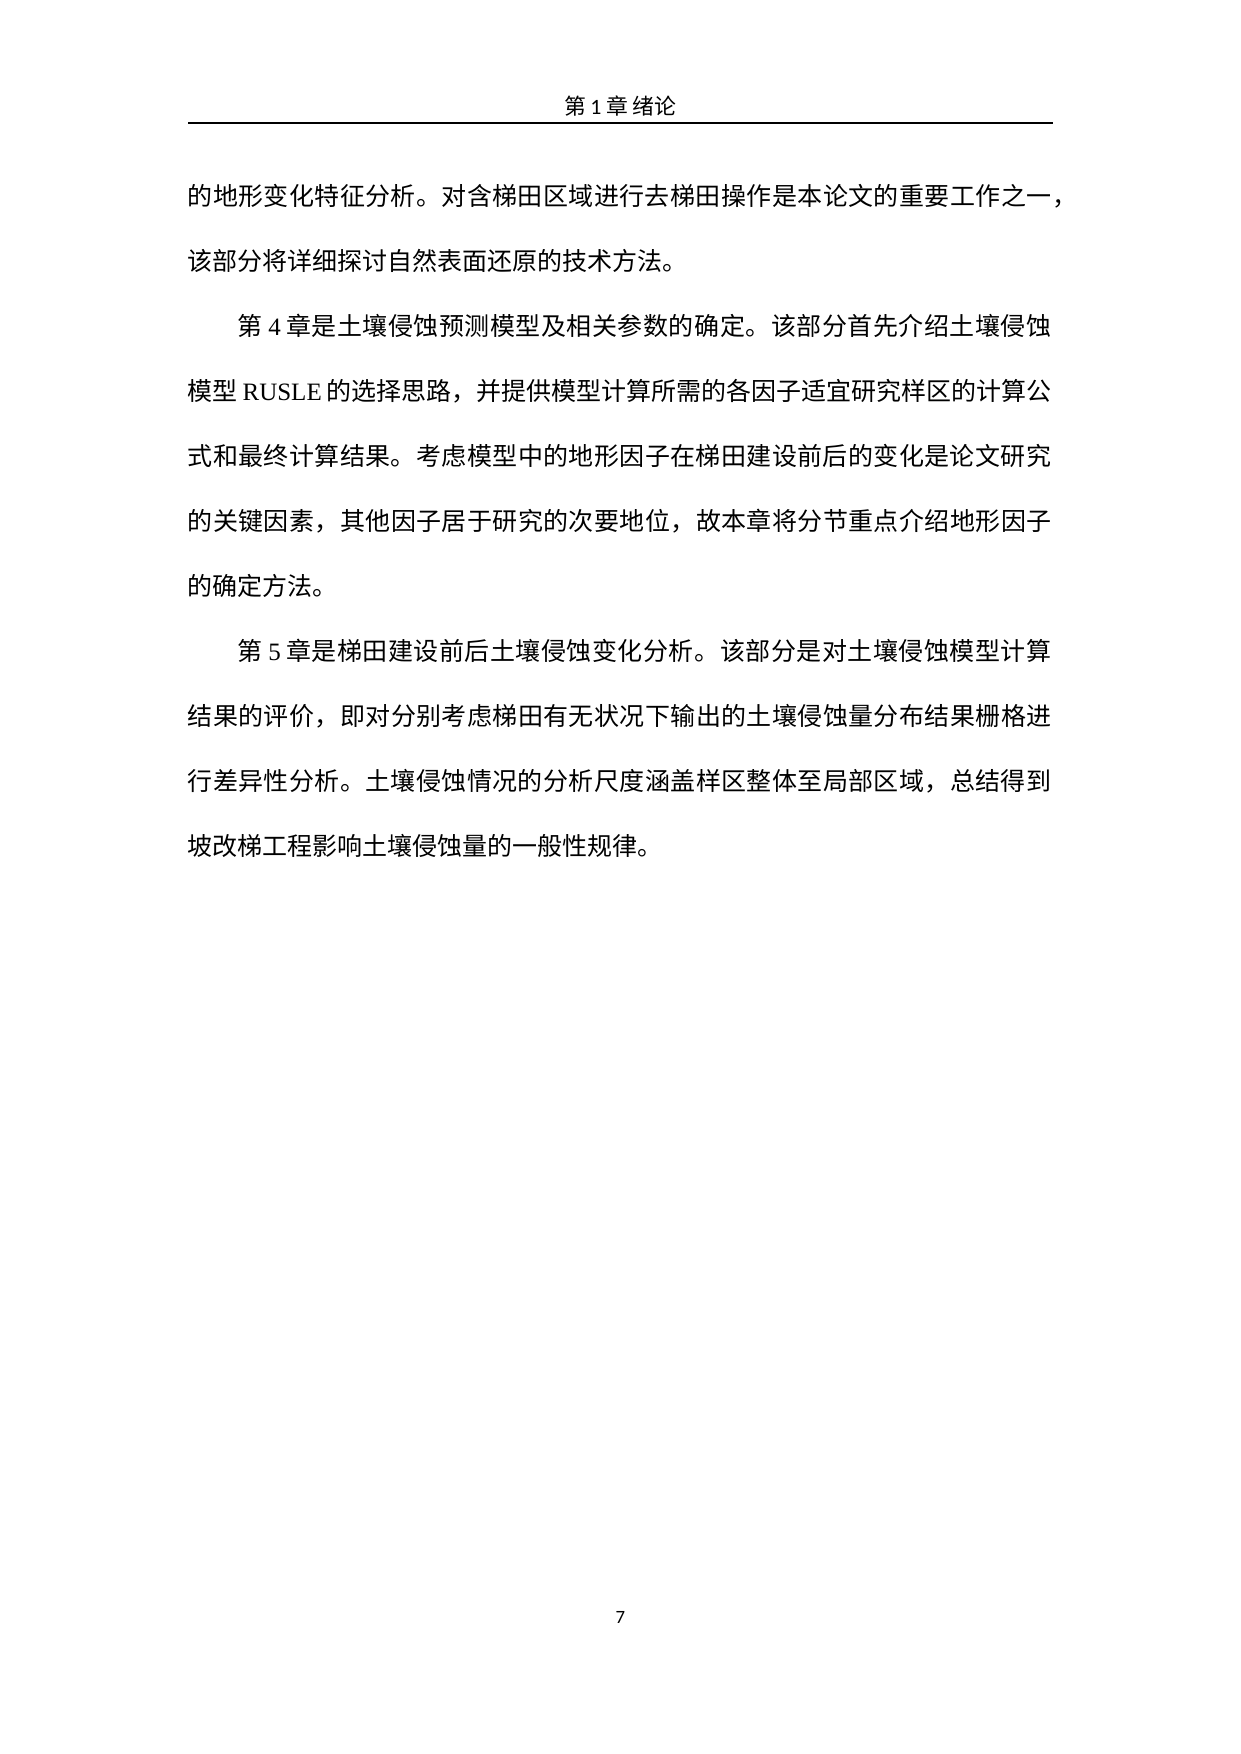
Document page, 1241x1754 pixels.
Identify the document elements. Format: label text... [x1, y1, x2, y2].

text 第4章是土壤侵蚀预测模型及相关参数的确定。该部分首先介绍土壤侵蚀模型RUSLE的选择思路，并提供模型计算所需的各因子适宜研究样区的计算公式和最终计算结果。考虑模型中的地形因子在梯田建设前后的变化是论文研究的关键因素，其他因子居于研究的次要地位，故本章将分节重点介绍地形因子的确定方法。 [187, 292, 1053, 617]
text 第5章是梯田建设前后土壤侵蚀变化分析。该部分是对土壤侵蚀模型计算结果的评价，即对分别考虑梯田有无状况下输出的土壤侵蚀量分布结果栅格进行差异性分析。土壤侵蚀情况的分析尺度涵盖样区整体至局部区域，总结得到坡改梯工程影响土壤侵蚀量的一般性规律。 [187, 617, 1053, 877]
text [187, 162, 1053, 292]
